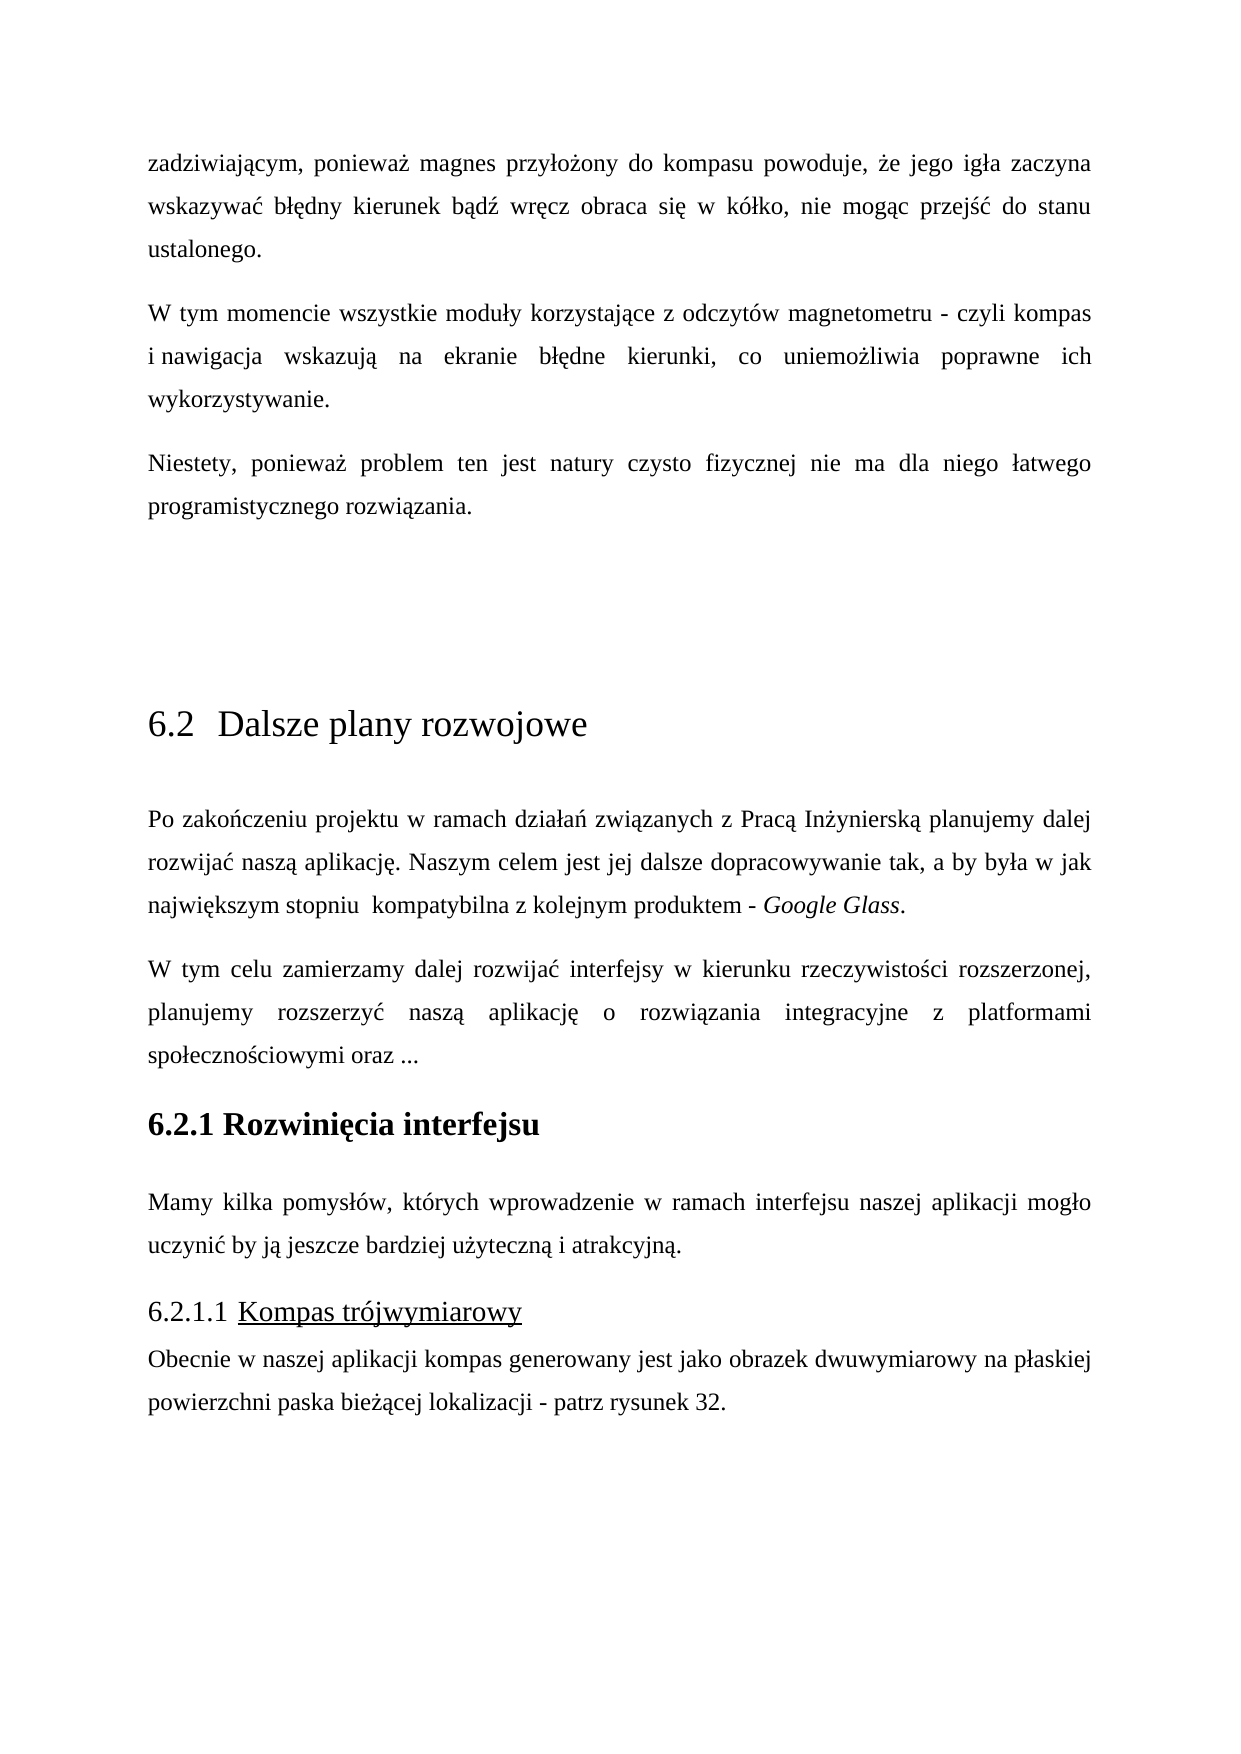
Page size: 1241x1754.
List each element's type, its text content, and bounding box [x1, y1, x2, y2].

subtitle Dalsze plany rozwojowe [148, 702, 1092, 745]
subtitle Kompas trójwymiarowy [148, 1294, 1092, 1327]
text W tym celu zamierzamy dalej rozwijać interfejsy w kierunku rzeczywistości rozszerzonej, planujemy rozszerzyć naszą aplikację o rozwiązania integracyjne z platformami społecznościowymi oraz ... [148, 954, 1092, 1069]
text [148, 148, 1092, 263]
text W tym momencie wszystkie moduły korzystające z odczytów magnetometru - czyli kompas i nawigacja wskazują na ekranie błędne kierunki, co uniemożliwia poprawne ich wykorzystywanie. [148, 298, 1092, 413]
list Obecnie w naszej aplikacji kompas generowany jest jako obrazek dwuwymiarowy na płaskiej powierzchni paska bieżącej lokalizacji - patrz rysunek 32. [148, 1344, 1092, 1416]
text Niestety, ponieważ problem ten jest natury czysto fizycznej nie ma dla niego łatwego programistycznego rozwiązania. [148, 448, 1092, 520]
subtitle Rozwinięcia interfejsu [148, 1104, 1092, 1143]
text Mamy kilka pomysłów, których wprowadzenie w ramach interfejsu naszej aplikacji mogło uczynić by ją jeszcze bardziej użyteczną i atrakcyjną. [148, 1187, 1092, 1259]
text Po zakończeniu projektu w ramach działań związanych z Pracą Inżynierską planujemy dalej rozwijać naszą aplikację. Naszym celem jest jej dalsze dopracowywanie tak, a by była w jak największym stopniu kompatybilna z kolejnym produktem - Google Glass. [148, 804, 1092, 919]
